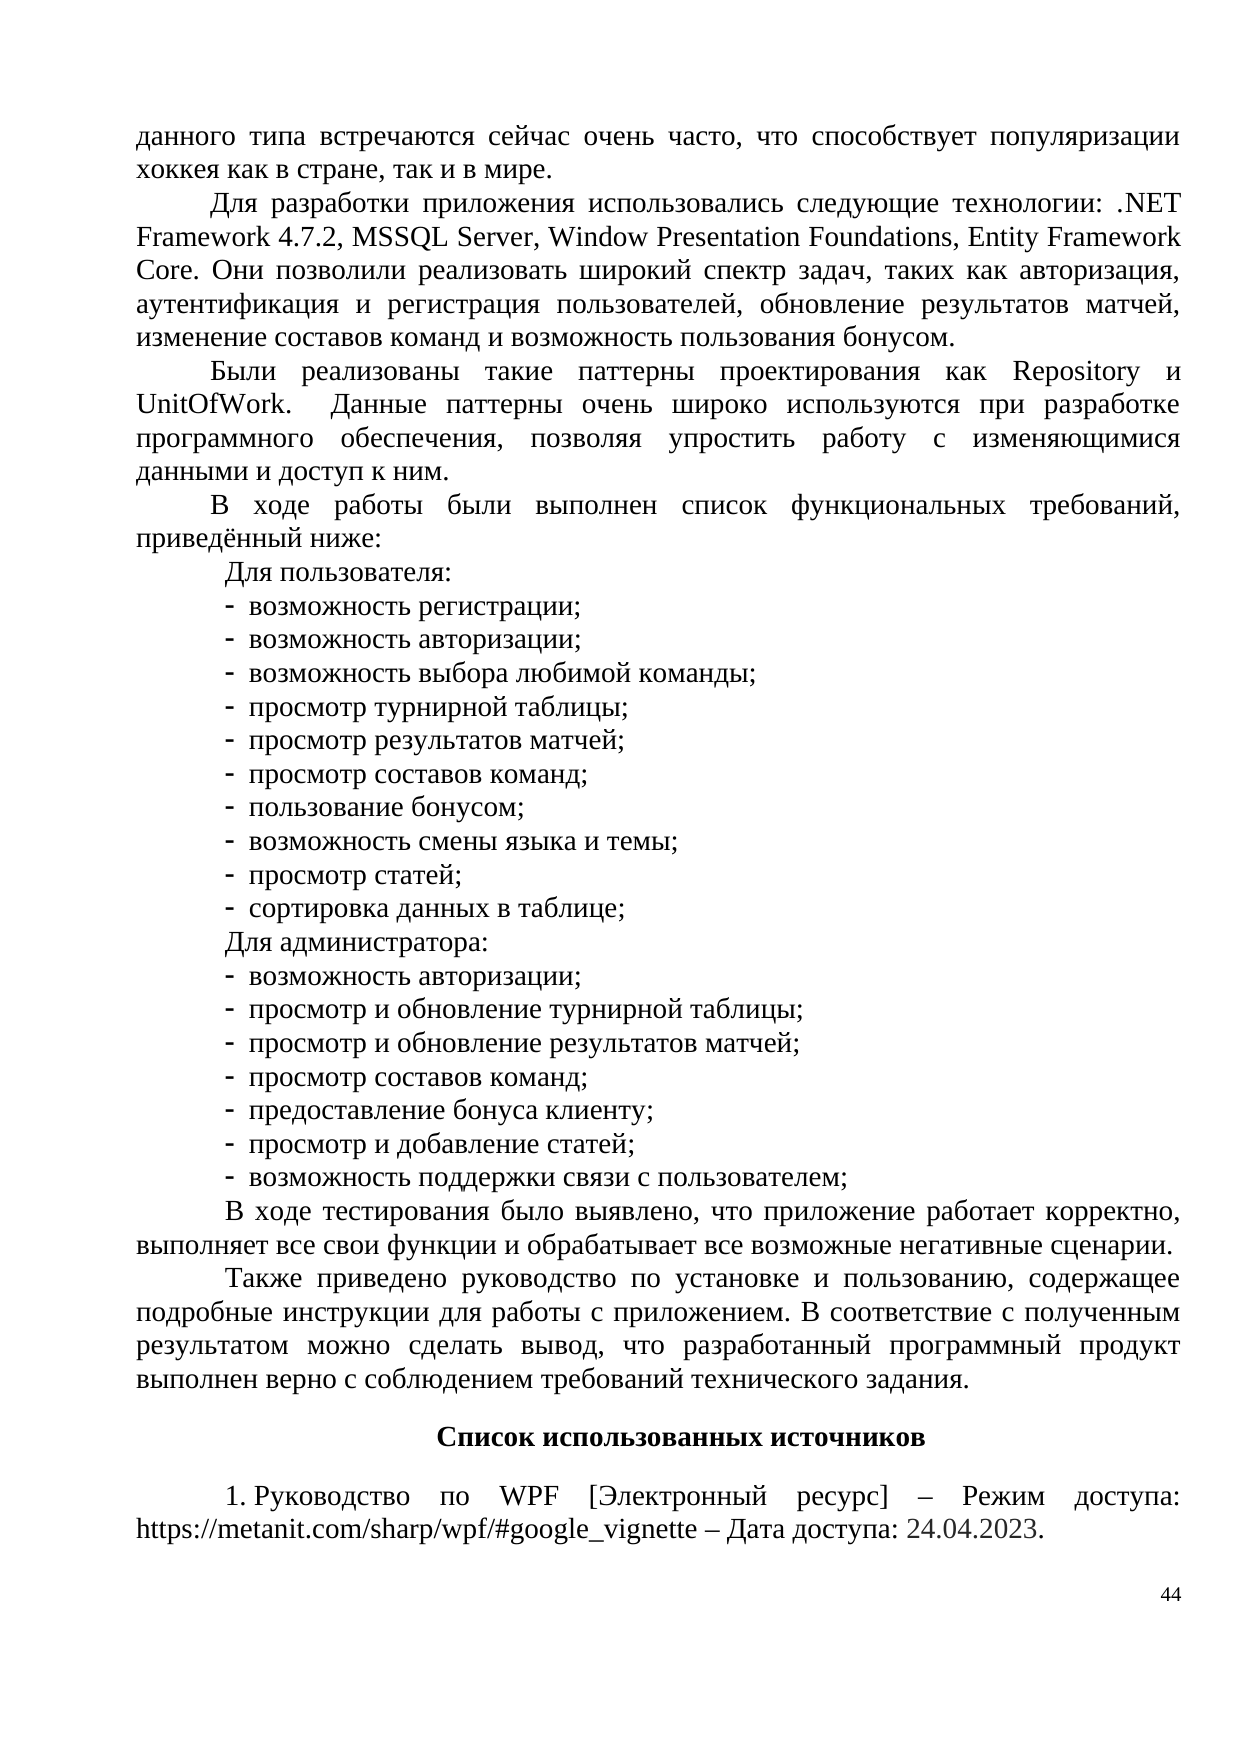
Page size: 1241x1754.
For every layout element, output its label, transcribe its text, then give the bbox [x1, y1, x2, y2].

list возможность поддержки связи с пользователем; [136, 1159, 1181, 1193]
text В ходе работы были выполнен список функциональных требований, приведённый ниже: [136, 487, 1181, 554]
list просмотр результатов матчей; [136, 722, 1181, 756]
list просмотр составов команд; [136, 756, 1181, 789]
text Для администратора: [136, 924, 1181, 958]
text В ходе тестирования было выявлено, что приложение работает корректно, выполняет все свои функции и обрабатывает все возможные негативные сценарии. [136, 1193, 1181, 1260]
list Руководство по WPF [Электронный ресурс] – Режим доступа: https://metanit.com/sharp/wpf/#google_vignette – Дата доступа: 24.04.2023. [136, 1478, 1181, 1545]
list возможность авторизации; [136, 621, 1181, 655]
list возможность выбора любимой команды; [136, 655, 1181, 689]
list пользование бонусом; [136, 789, 1181, 823]
text Также приведено руководство по установке и пользованию, содержащее подробные инструкции для работы с приложением. В соответствие с полученным результатом можно сделать вывод, что разработанный программный продукт выполнен верно с соблюдением требований технического задания. [136, 1260, 1181, 1394]
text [136, 118, 1181, 185]
list просмотр и добавление статей; [136, 1126, 1181, 1159]
list просмотр турнирной таблицы; [136, 689, 1181, 722]
list сортировка данных в таблице; [136, 891, 1181, 924]
text Были реализованы такие паттерны проектирования как Repository и UnitOfWork. Данные паттерны очень широко используются при разработке программного обеспечения, позволяя упростить работу с изменяющимися данными и доступ к ним. [136, 353, 1181, 487]
list предоставление бонуса клиенту; [136, 1092, 1181, 1126]
list возможность регистрации; [136, 588, 1181, 621]
list просмотр и обновление турнирной таблицы; [136, 991, 1181, 1025]
text Для разработки приложения использовались следующие технологии: .NET Framework 4.7.2, MSSQL Server, Window Presentation Foundations, Entity Framework Core. Они позволили реализовать широкий спектр задач, таких как авторизация, аутентификация и регистрация пользователей, обновление результатов матчей, изменение составов команд и возможность пользования бонусом. [136, 185, 1181, 353]
list просмотр статей; [136, 857, 1181, 891]
list просмотр составов команд; [136, 1059, 1181, 1092]
list возможность смены языка и темы; [136, 823, 1181, 857]
text Для пользователя: [136, 554, 1181, 588]
subtitle Список использованных источников [181, 1419, 1181, 1453]
list просмотр и обновление результатов матчей; [136, 1025, 1181, 1059]
list возможность авторизации; [136, 958, 1181, 991]
